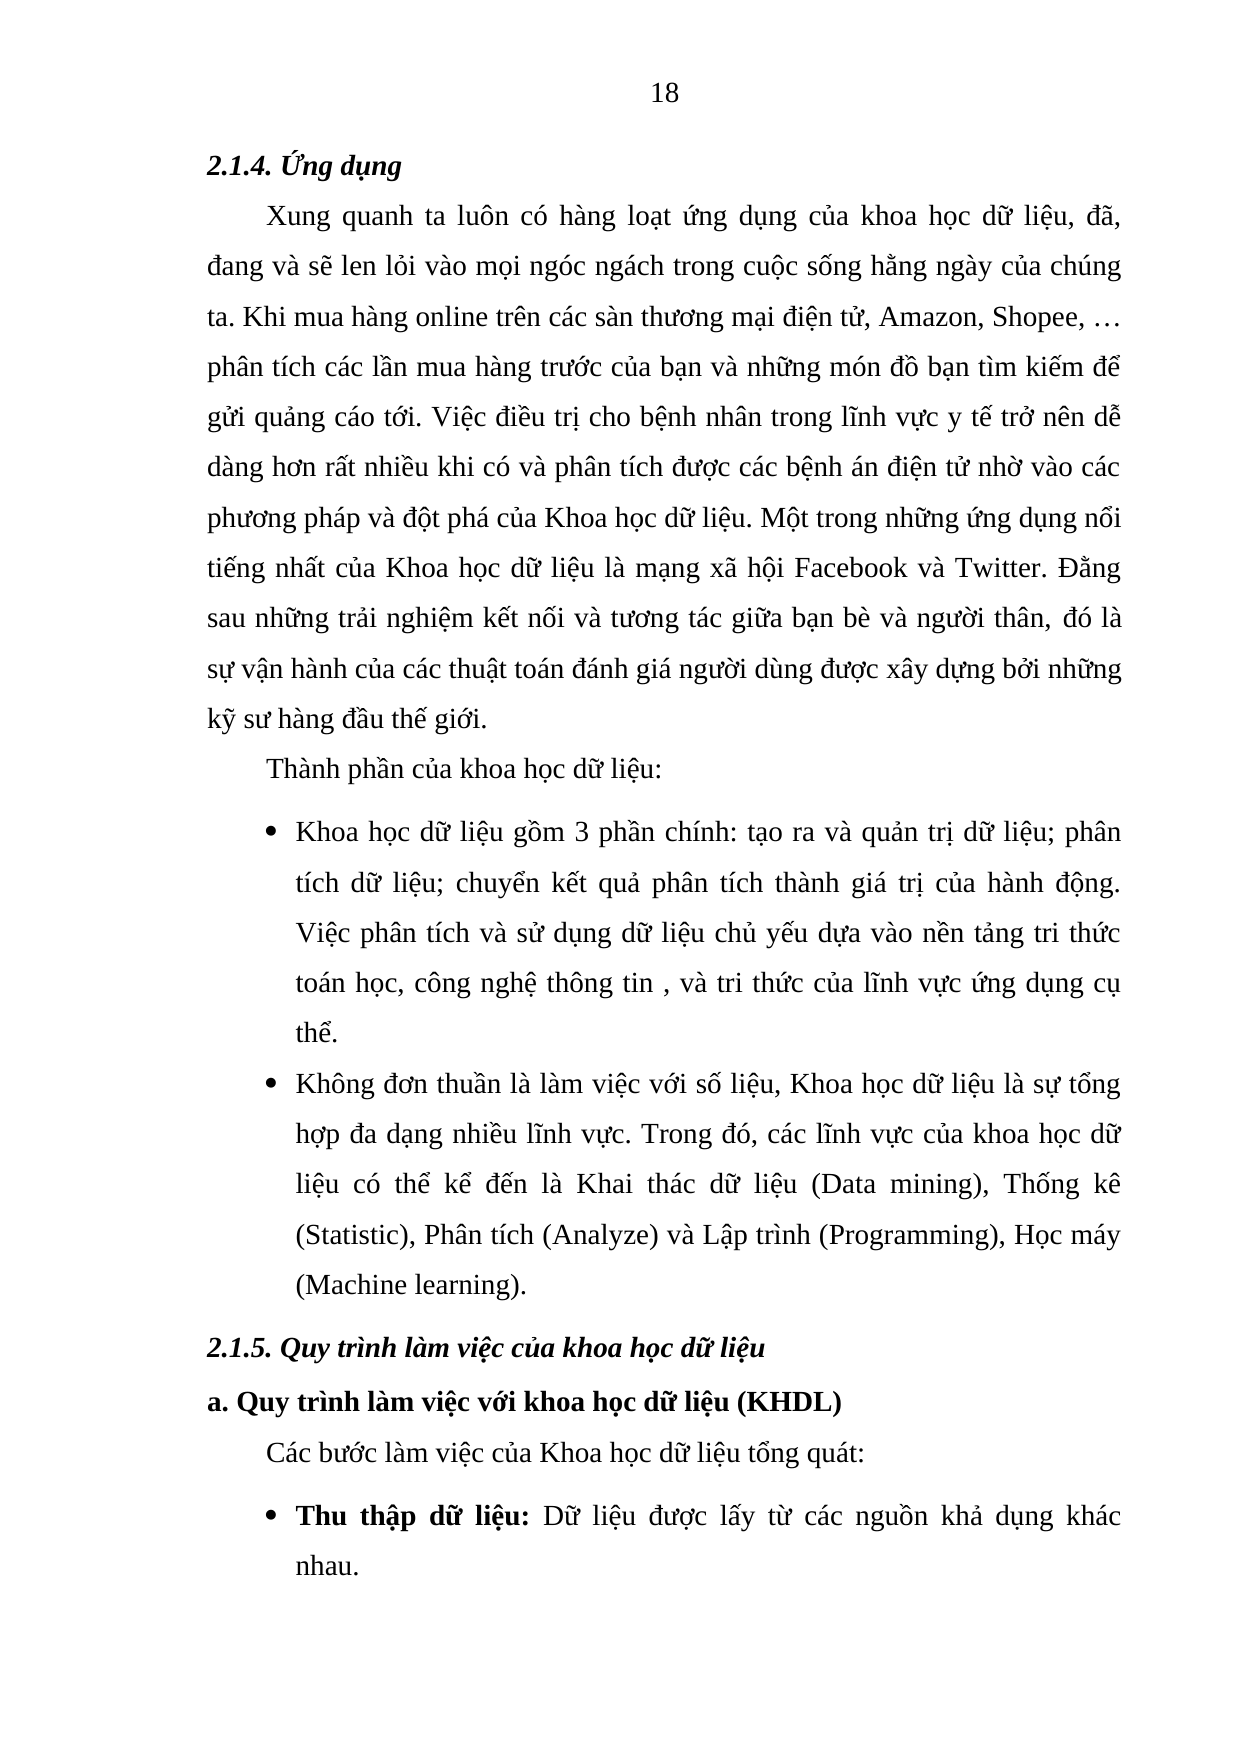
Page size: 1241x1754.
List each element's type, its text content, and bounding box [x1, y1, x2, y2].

subtitle Ứng dụng [207, 148, 1122, 181]
subtitle Quy trình làm việc của khoa học dữ liệu [207, 1330, 1122, 1364]
text Các bước làm việc của Khoa học dữ liệu tổng quát: [207, 1435, 1122, 1468]
text Thành phần của khoa học dữ liệu: [207, 751, 1122, 785]
list Khoa học dữ liệu gồm 3 phần chính: tạo ra và quản trị dữ liệu; phân tích dữ liệu; chuyển kết quả phân tích thành giá trị của hành động. Việc phân tích và sử dụng dữ liệu chủ yếu dựa vào nền tảng tri thức toán học, công nghệ thông tin , và tri thức của lĩnh vực ứng dụng cụ thể. [266, 814, 1122, 1049]
text Xung quanh ta luôn có hàng loạt ứng dụng của khoa học dữ liệu, đã, đang và sẽ len lỏi vào mọi ngóc ngách trong cuộc sống hằng ngày của chúng ta. Khi mua hàng online trên các sàn thương mại điện tử, Amazon, Shopee, … phân tích các lần mua hàng trước của bạn và những món đồ bạn tìm kiếm để gửi quảng cáo tới. Việc điều trị cho bệnh nhân trong lĩnh vực y tế trở nên dễ dàng hơn rất nhiều khi có và phân tích được các bệnh án điện tử nhờ vào các phương pháp và đột phá của Khoa học dữ liệu. Một trong những ứng dụng nổi tiếng nhất của Khoa học dữ liệu là mạng xã hội Facebook và Twitter. Đằng sau những trải nghiệm kết nối và tương tác giữa bạn bè và người thân, đó là sự vận hành của các thuật toán đánh giá người dùng được xây dựng bởi những kỹ sư hàng đầu thế giới. [207, 198, 1122, 735]
subtitle Quy trình làm việc với khoa học dữ liệu (KHDL) [207, 1384, 1122, 1418]
list Không đơn thuần là làm việc với số liệu, Khoa học dữ liệu là sự tổng hợp đa dạng nhiều lĩnh vực. Trong đó, các lĩnh vực của khoa học dữ liệu có thể kể đến là Khai thác dữ liệu (Data mining), Thống kê (Statistic), Phân tích (Analyze) và Lập trình (Programming), Học máy (Machine learning). [266, 1066, 1122, 1301]
list Thu thập dữ liệu: Dữ liệu được lấy từ các nguồn khả dụng khác nhau. [266, 1498, 1122, 1582]
